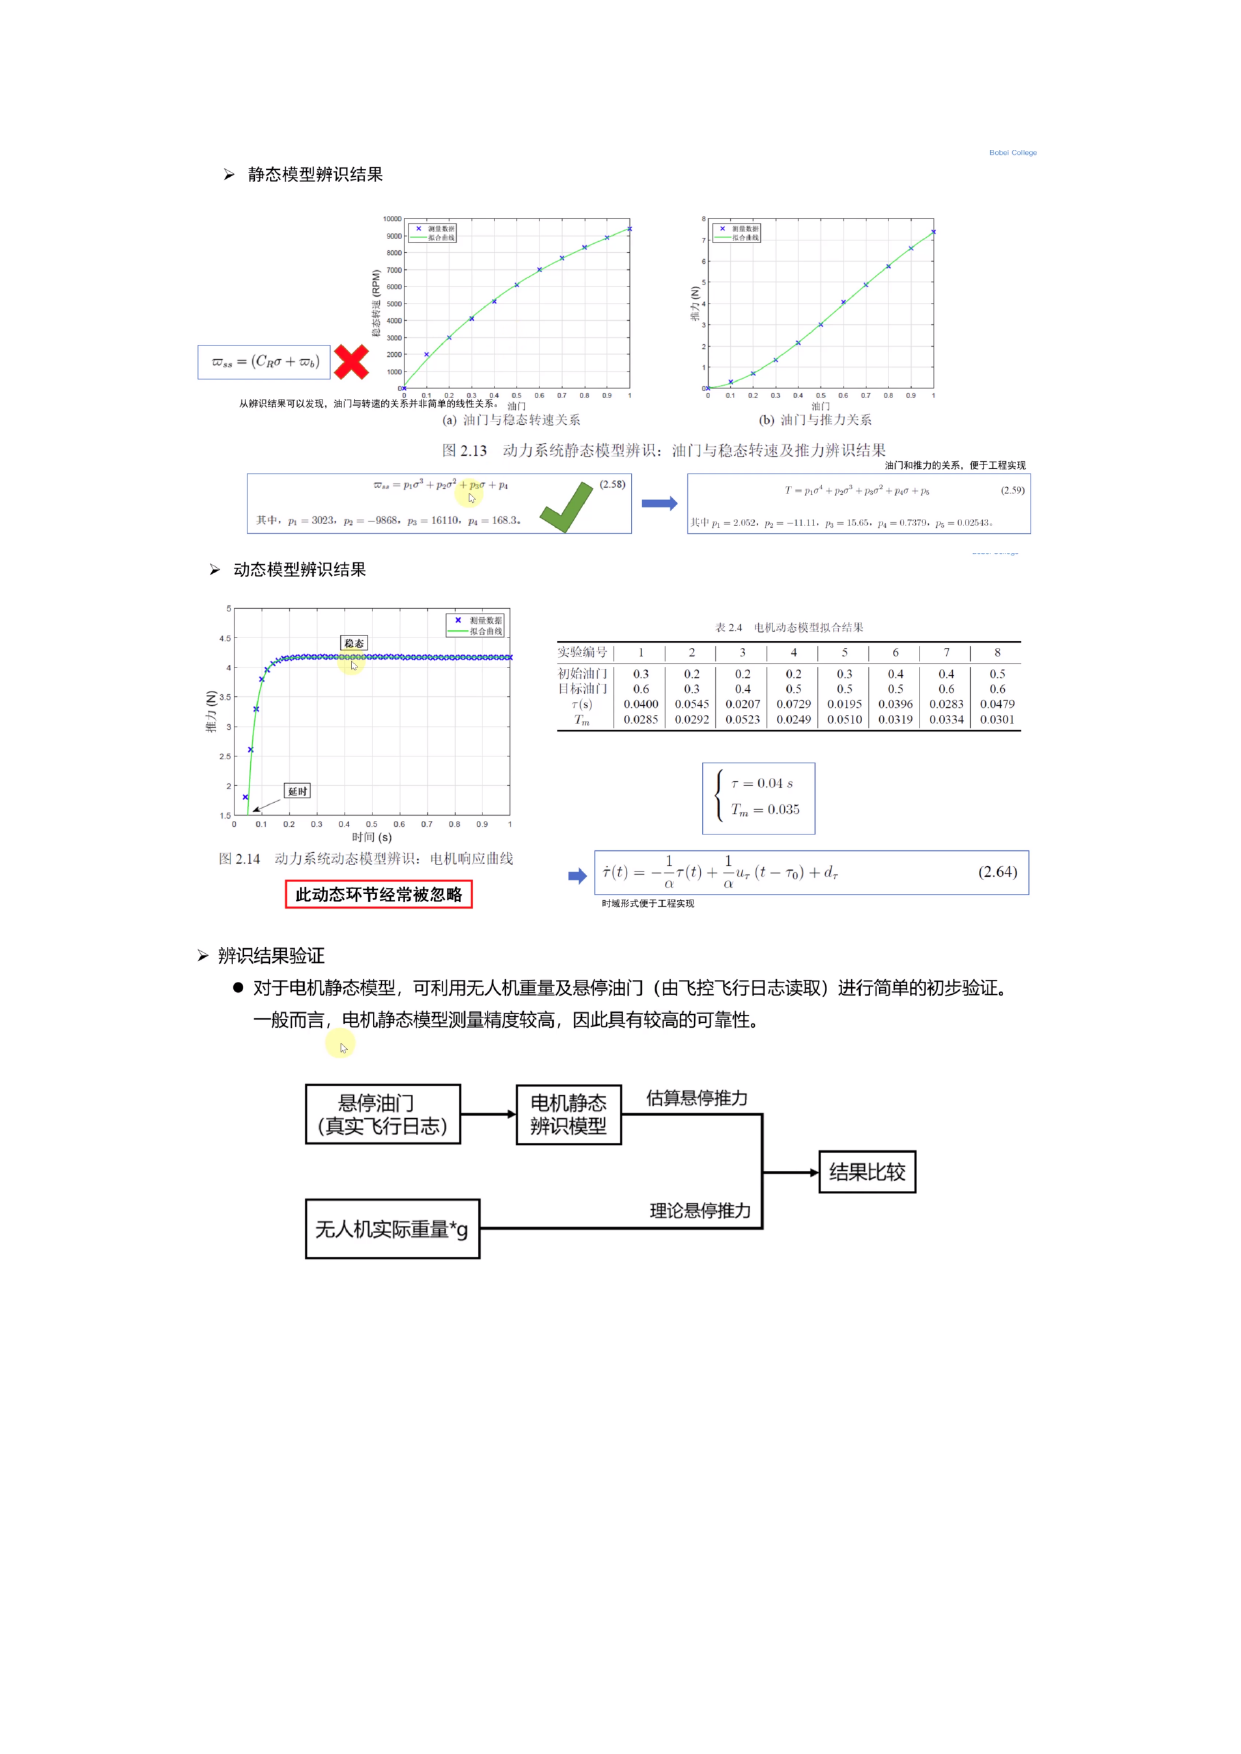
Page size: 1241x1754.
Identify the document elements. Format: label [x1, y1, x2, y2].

picture [187, 553, 1053, 923]
picture [187, 937, 1050, 1276]
picture [187, 150, 1052, 539]
